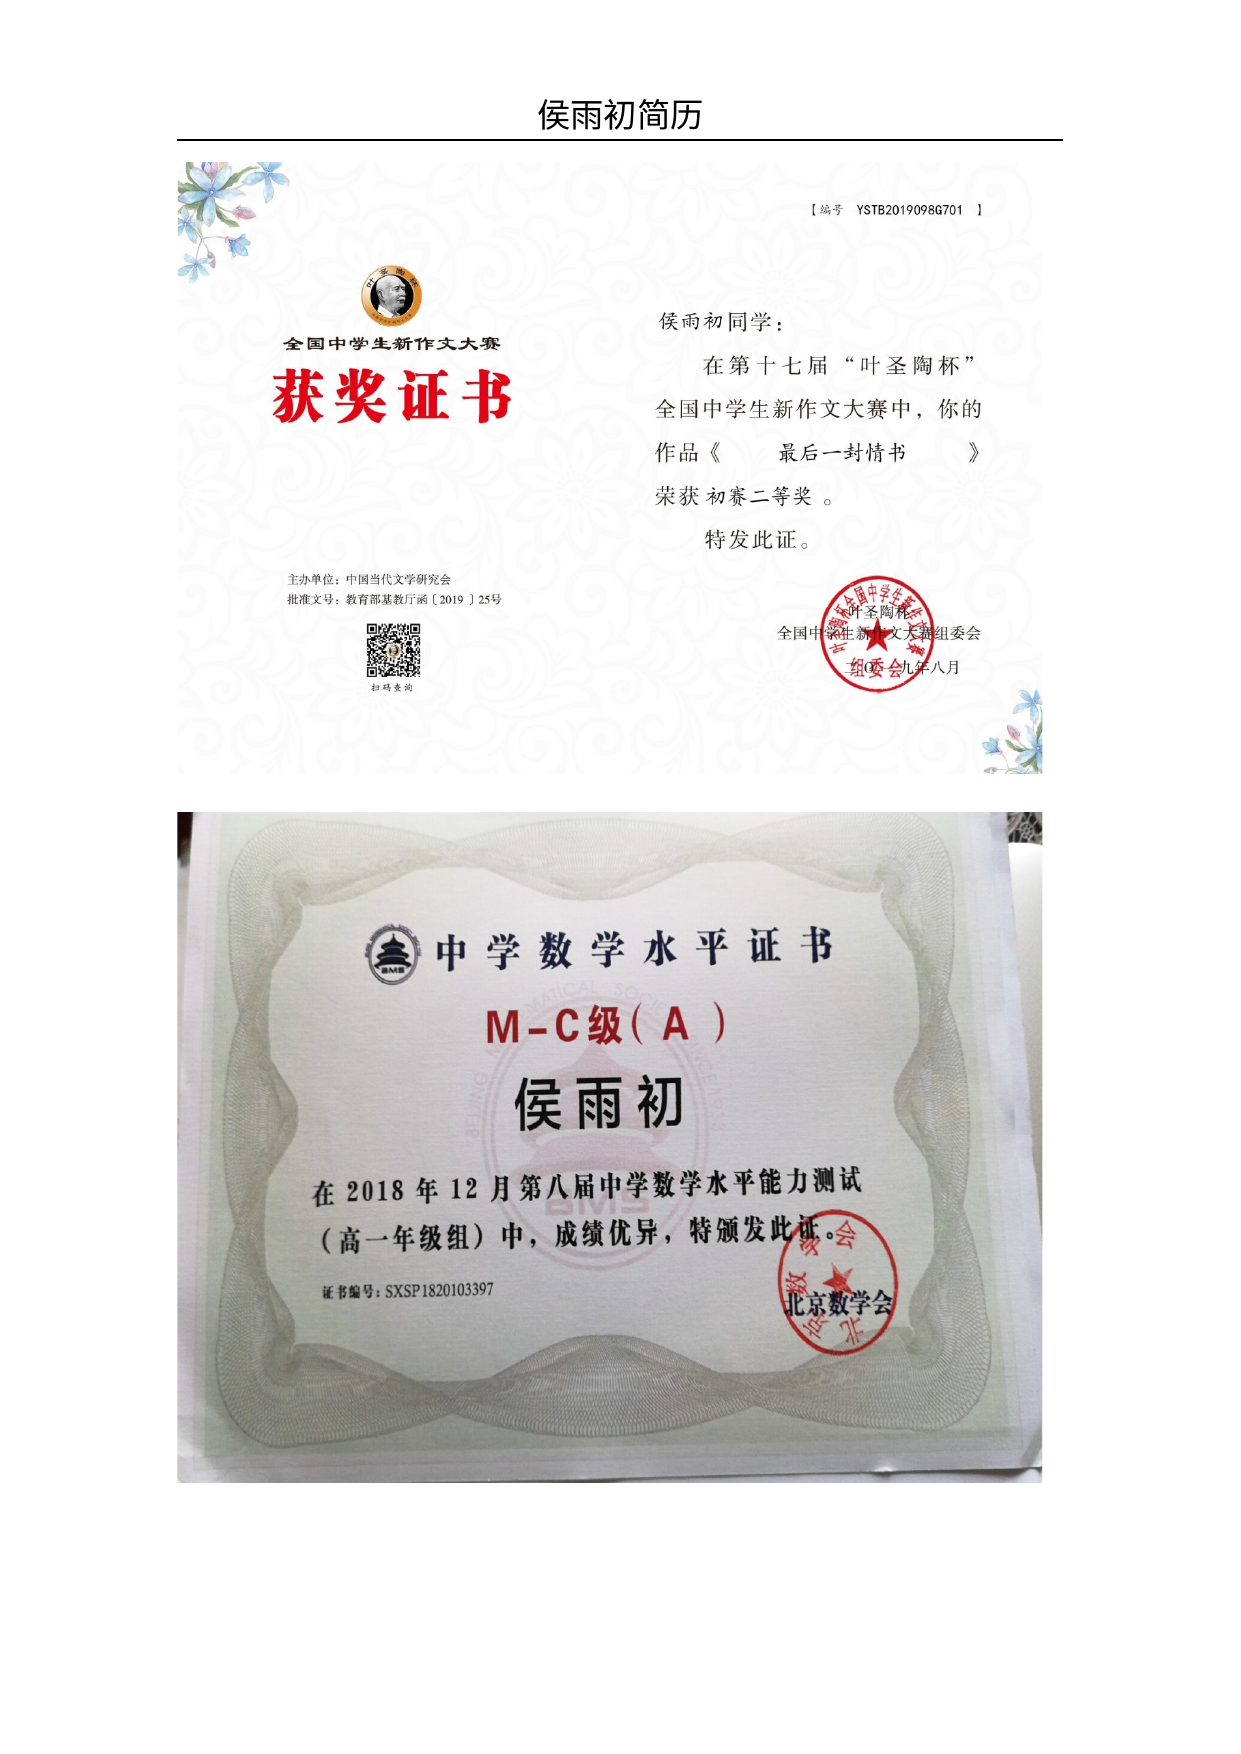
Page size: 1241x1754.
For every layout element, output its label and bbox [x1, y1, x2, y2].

picture [177, 812, 1043, 1483]
picture [177, 162, 1043, 774]
